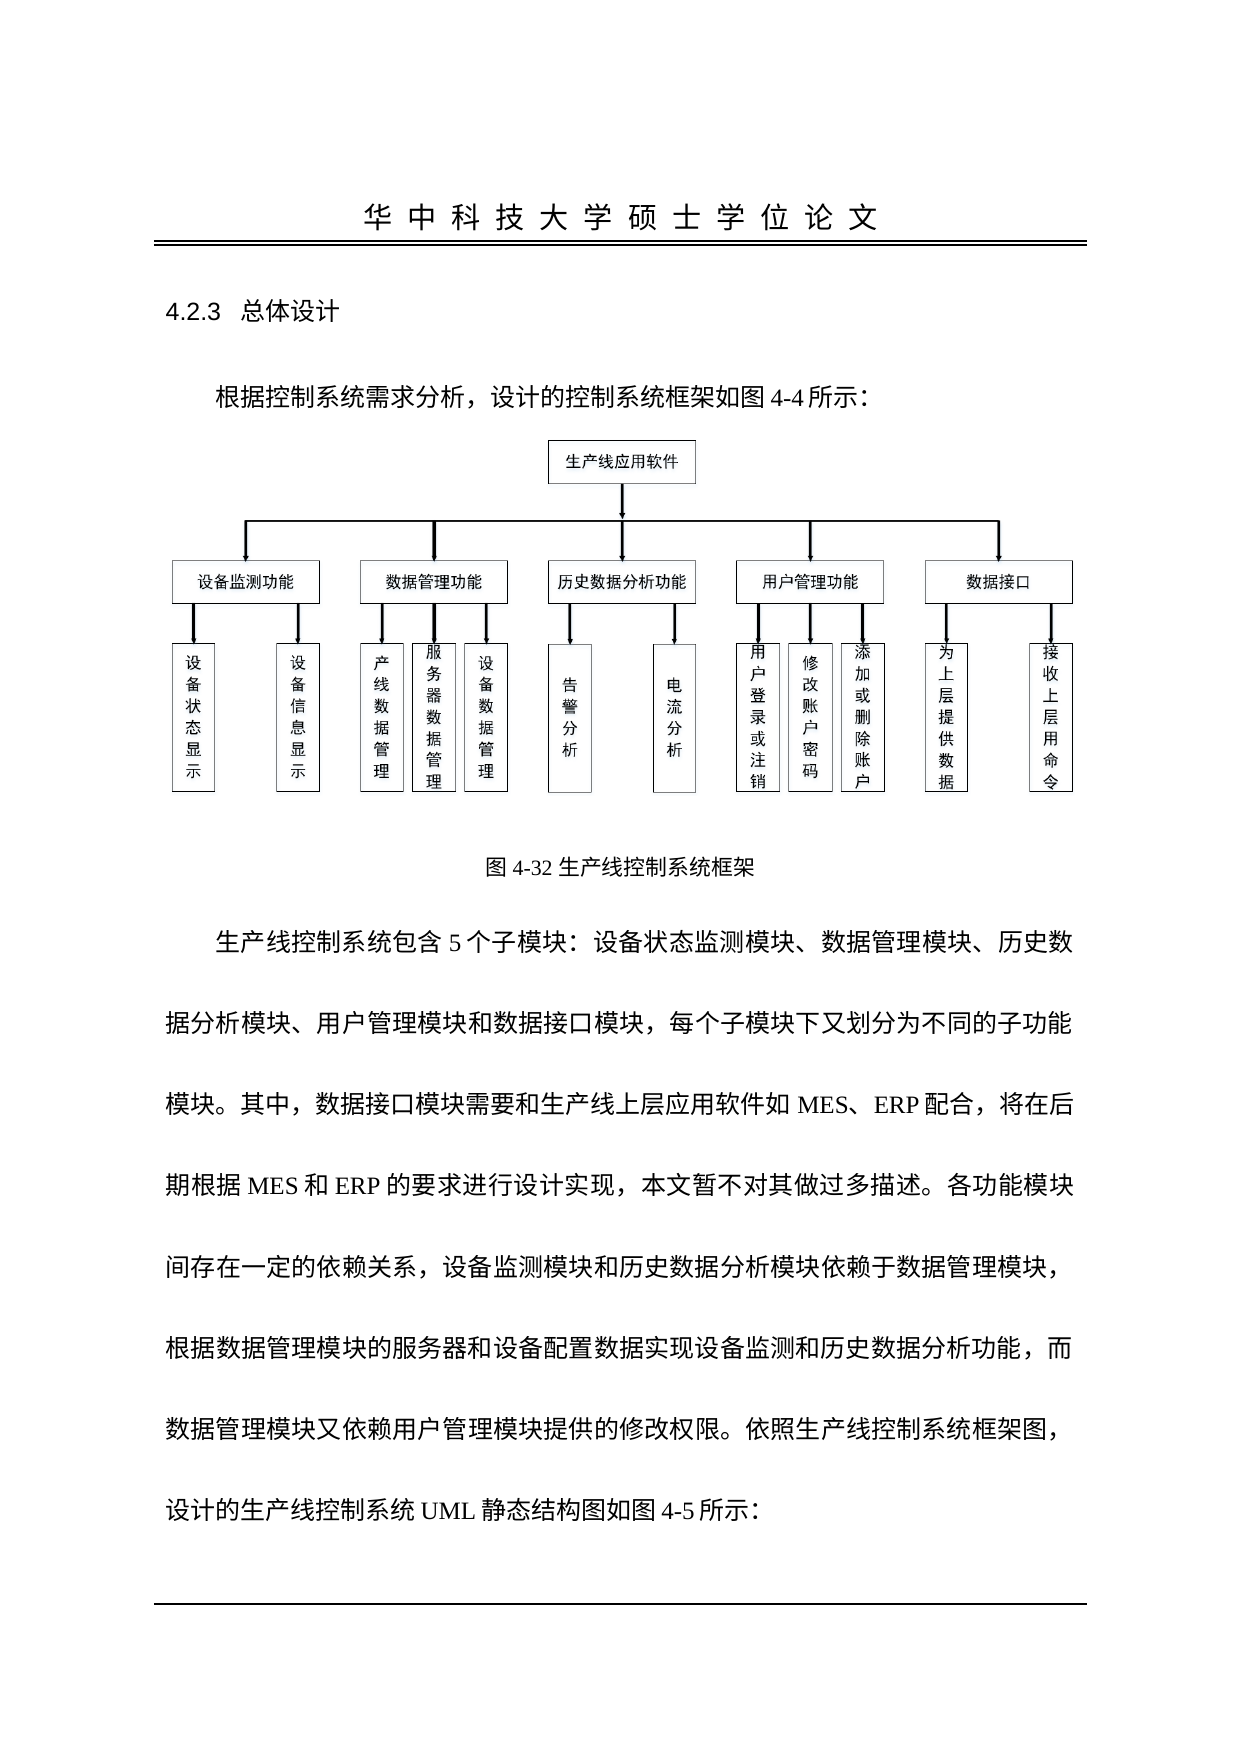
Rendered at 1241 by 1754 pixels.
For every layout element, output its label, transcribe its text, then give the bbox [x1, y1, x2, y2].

text 生产线控制系统包含5个子模块：设备状态监测模块、数据管理模块、历史数据分析模块、用户管理模块和数据接口模块，每个子模块下又划分为不同的子功能模块。其中，数据接口模块需要和生产线上层应用软件如MES、ERP配合，将在后期根据MES和ERP的要求进行设计实现，本文暂不对其做过多描述。各功能模块间存在一定的依赖关系，设备监测模块和历史数据分析模块依赖于数据管理模块，根据数据管理模块的服务器和设备配置数据实现设备监测和历史数据分析功能，而数据管理模块又依赖用户管理模块提供的修改权限。依照生产线控制系统框架图，设计的生产线控制系统UML静态结构图如图4-5所示： [165, 908, 1075, 1541]
picture [165, 436, 1075, 796]
text 根据控制系统需求分析，设计的控制系统框架如图4-4所示： [165, 363, 1075, 428]
subtitle 总体设计 [165, 277, 1075, 342]
